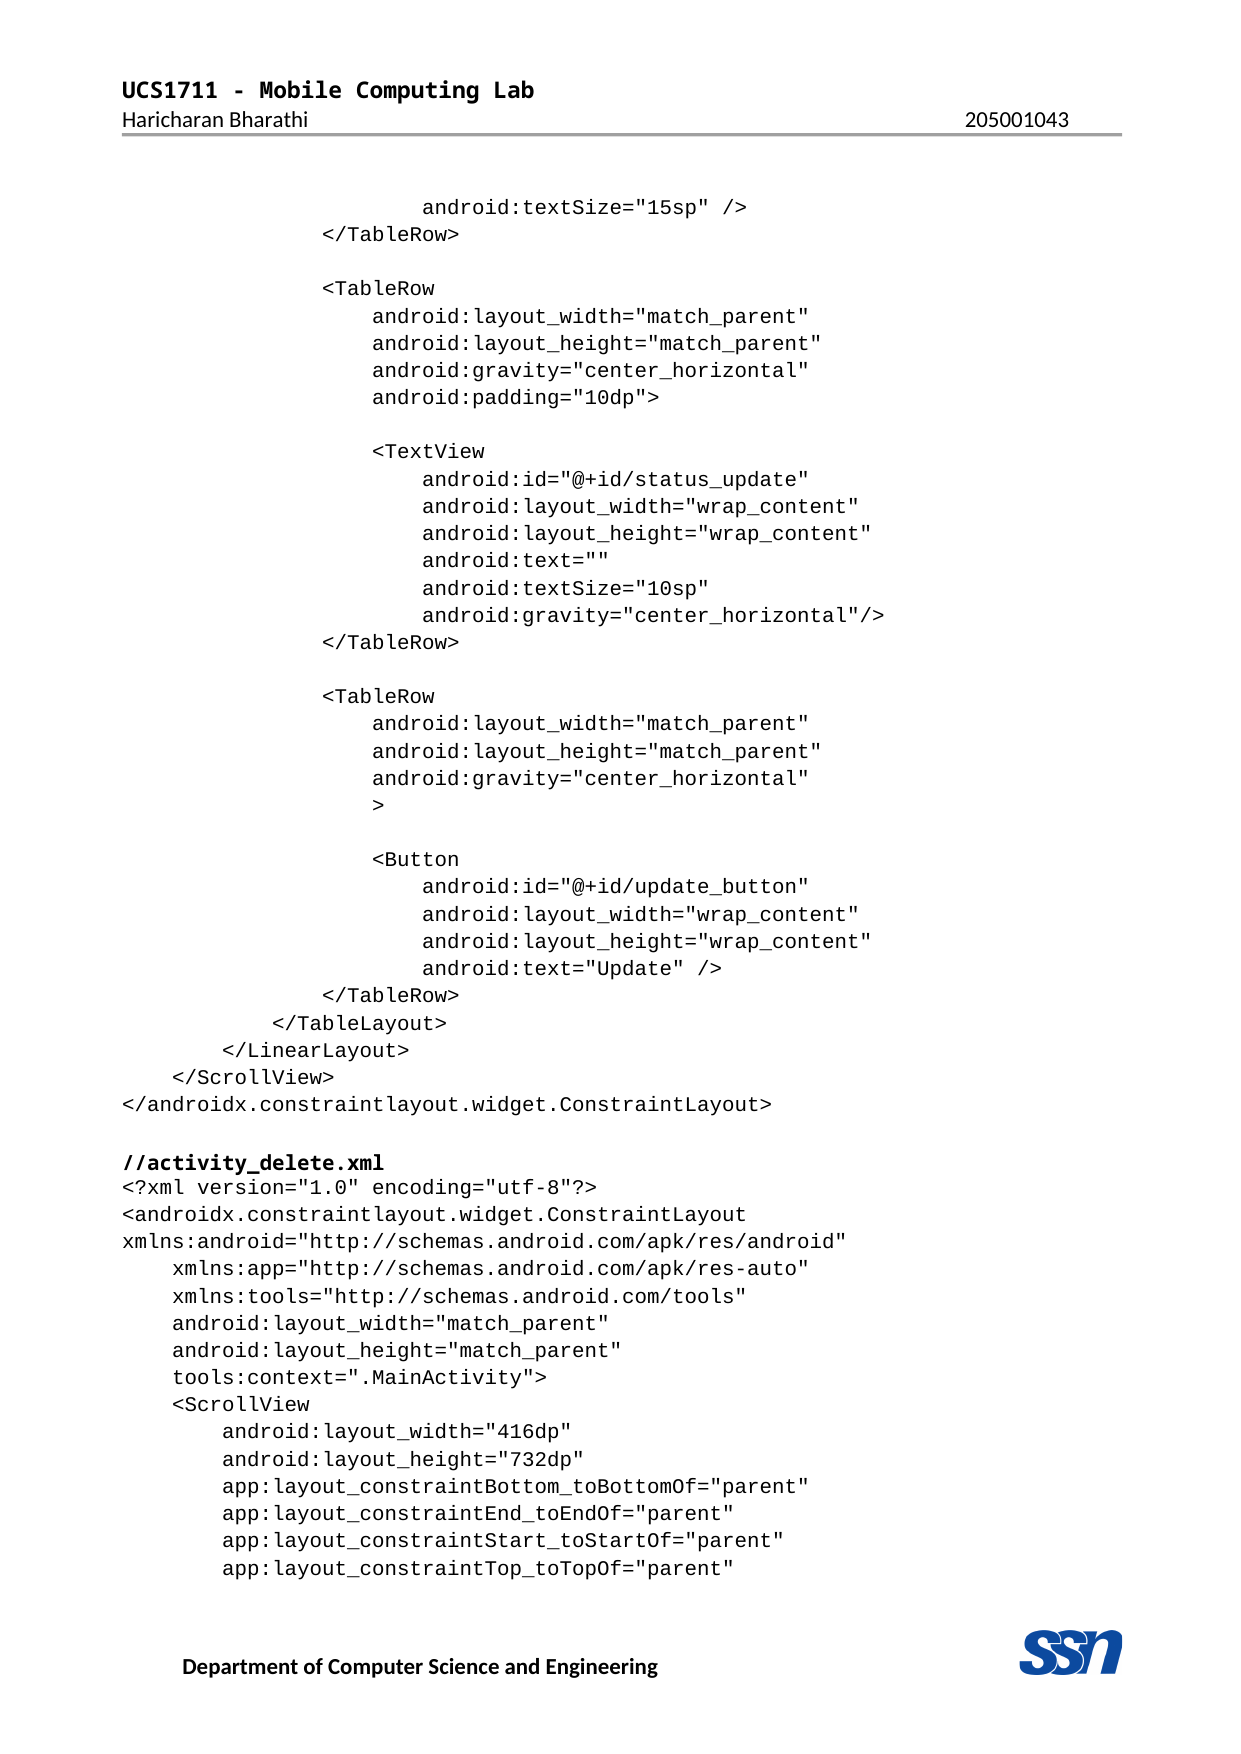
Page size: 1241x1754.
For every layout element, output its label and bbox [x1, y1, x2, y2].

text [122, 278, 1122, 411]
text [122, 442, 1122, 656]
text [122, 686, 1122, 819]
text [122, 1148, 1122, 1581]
picture [1019, 1630, 1123, 1675]
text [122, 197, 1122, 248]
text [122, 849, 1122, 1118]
